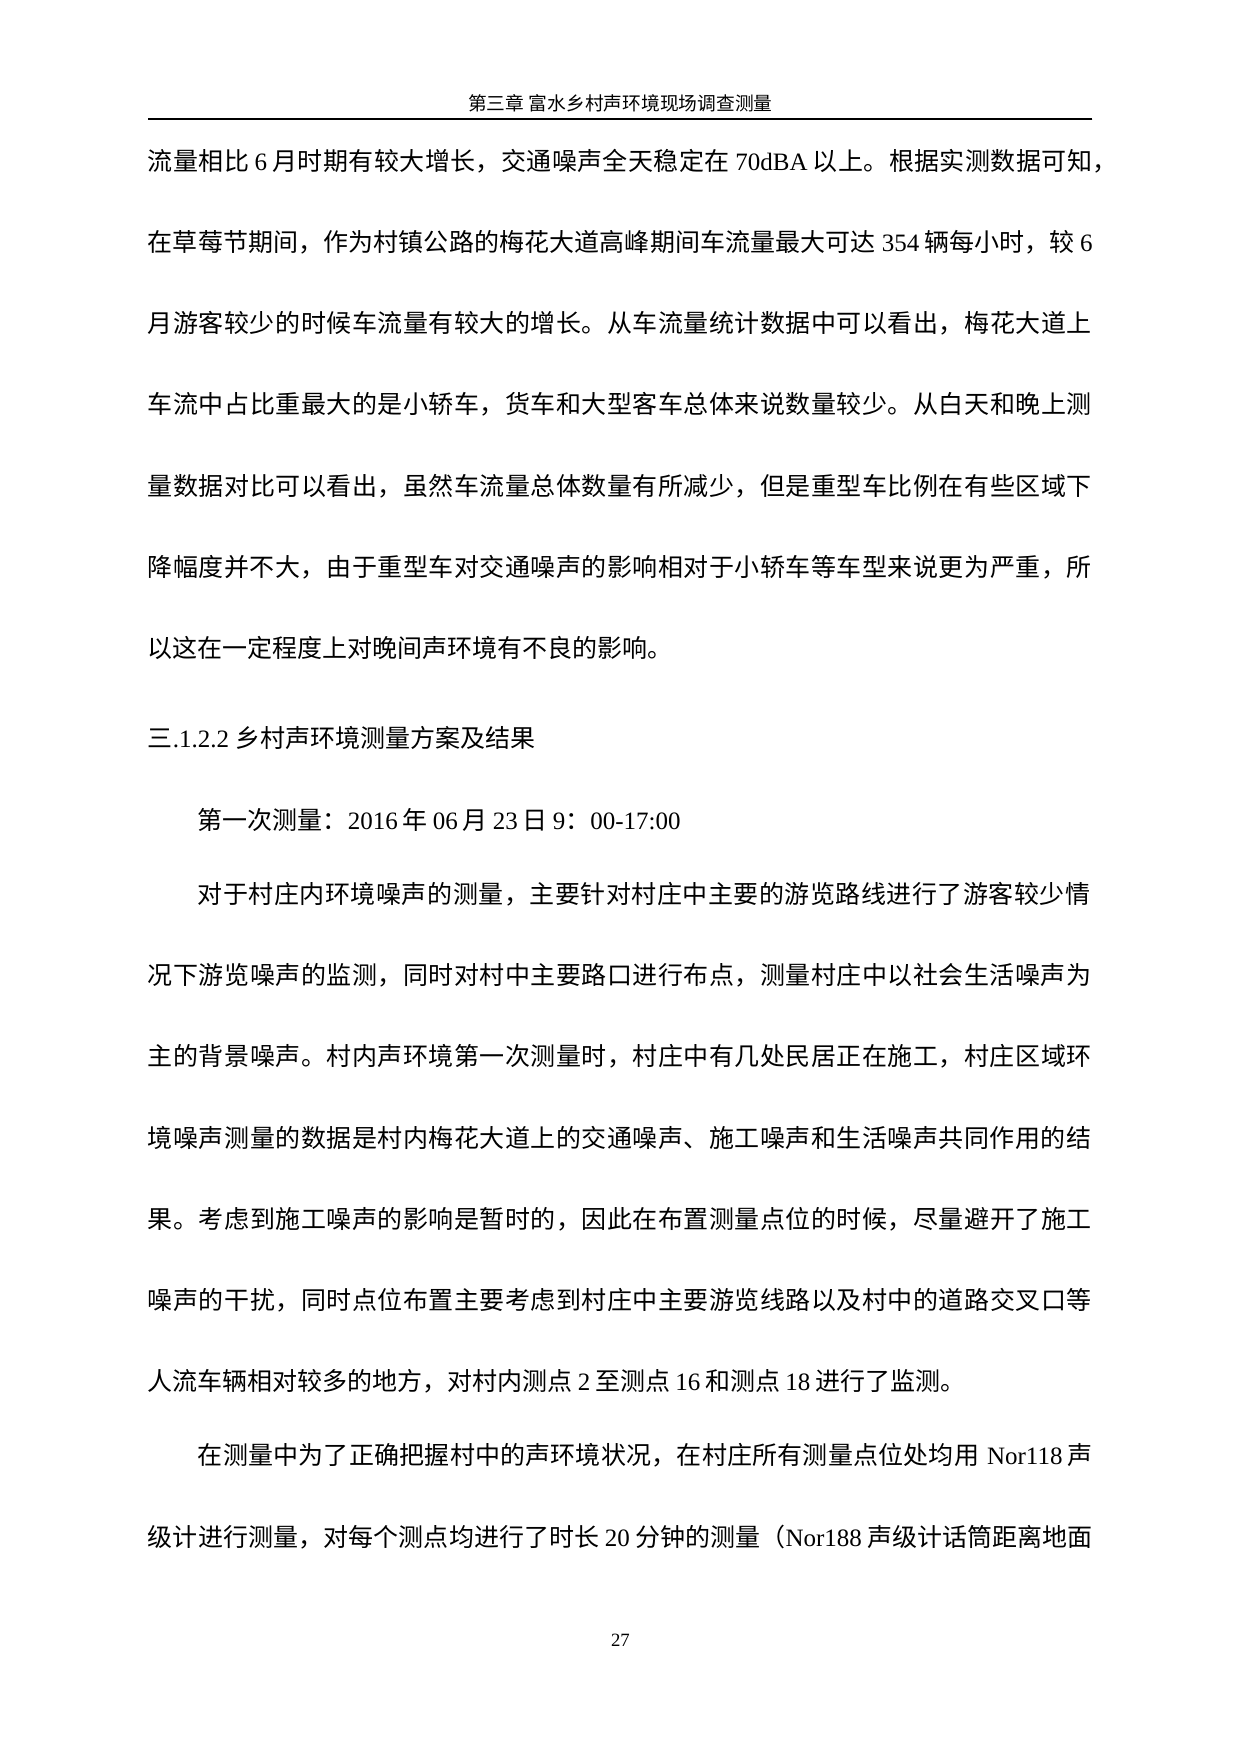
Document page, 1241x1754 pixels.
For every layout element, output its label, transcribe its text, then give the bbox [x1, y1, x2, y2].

text 第一次测量：2016年06月23日9：00-17:00 [148, 786, 1092, 851]
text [148, 127, 1092, 679]
text 对于村庄内环境噪声的测量，主要针对村庄中主要的游览路线进行了游客较少情况下游览噪声的监测，同时对村中主要路口进行布点，测量村庄中以社会生活噪声为主的背景噪声。村内声环境第一次测量时，村庄中有几处民居正在施工，村庄区域环境噪声测量的数据是村内梅花大道上的交通噪声、施工噪声和生活噪声共同作用的结果。考虑到施工噪声的影响是暂时的，因此在布置测量点位的时候，尽量避开了施工噪声的干扰，同时点位布置主要考虑到村庄中主要游览线路以及村中的道路交叉口等人流车辆相对较多的地方，对村内测点2至测点16和测点18进行了监测。 [148, 860, 1092, 1412]
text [148, 1421, 1092, 1568]
text 乡村声环境测量方案及结果 [148, 704, 1092, 769]
